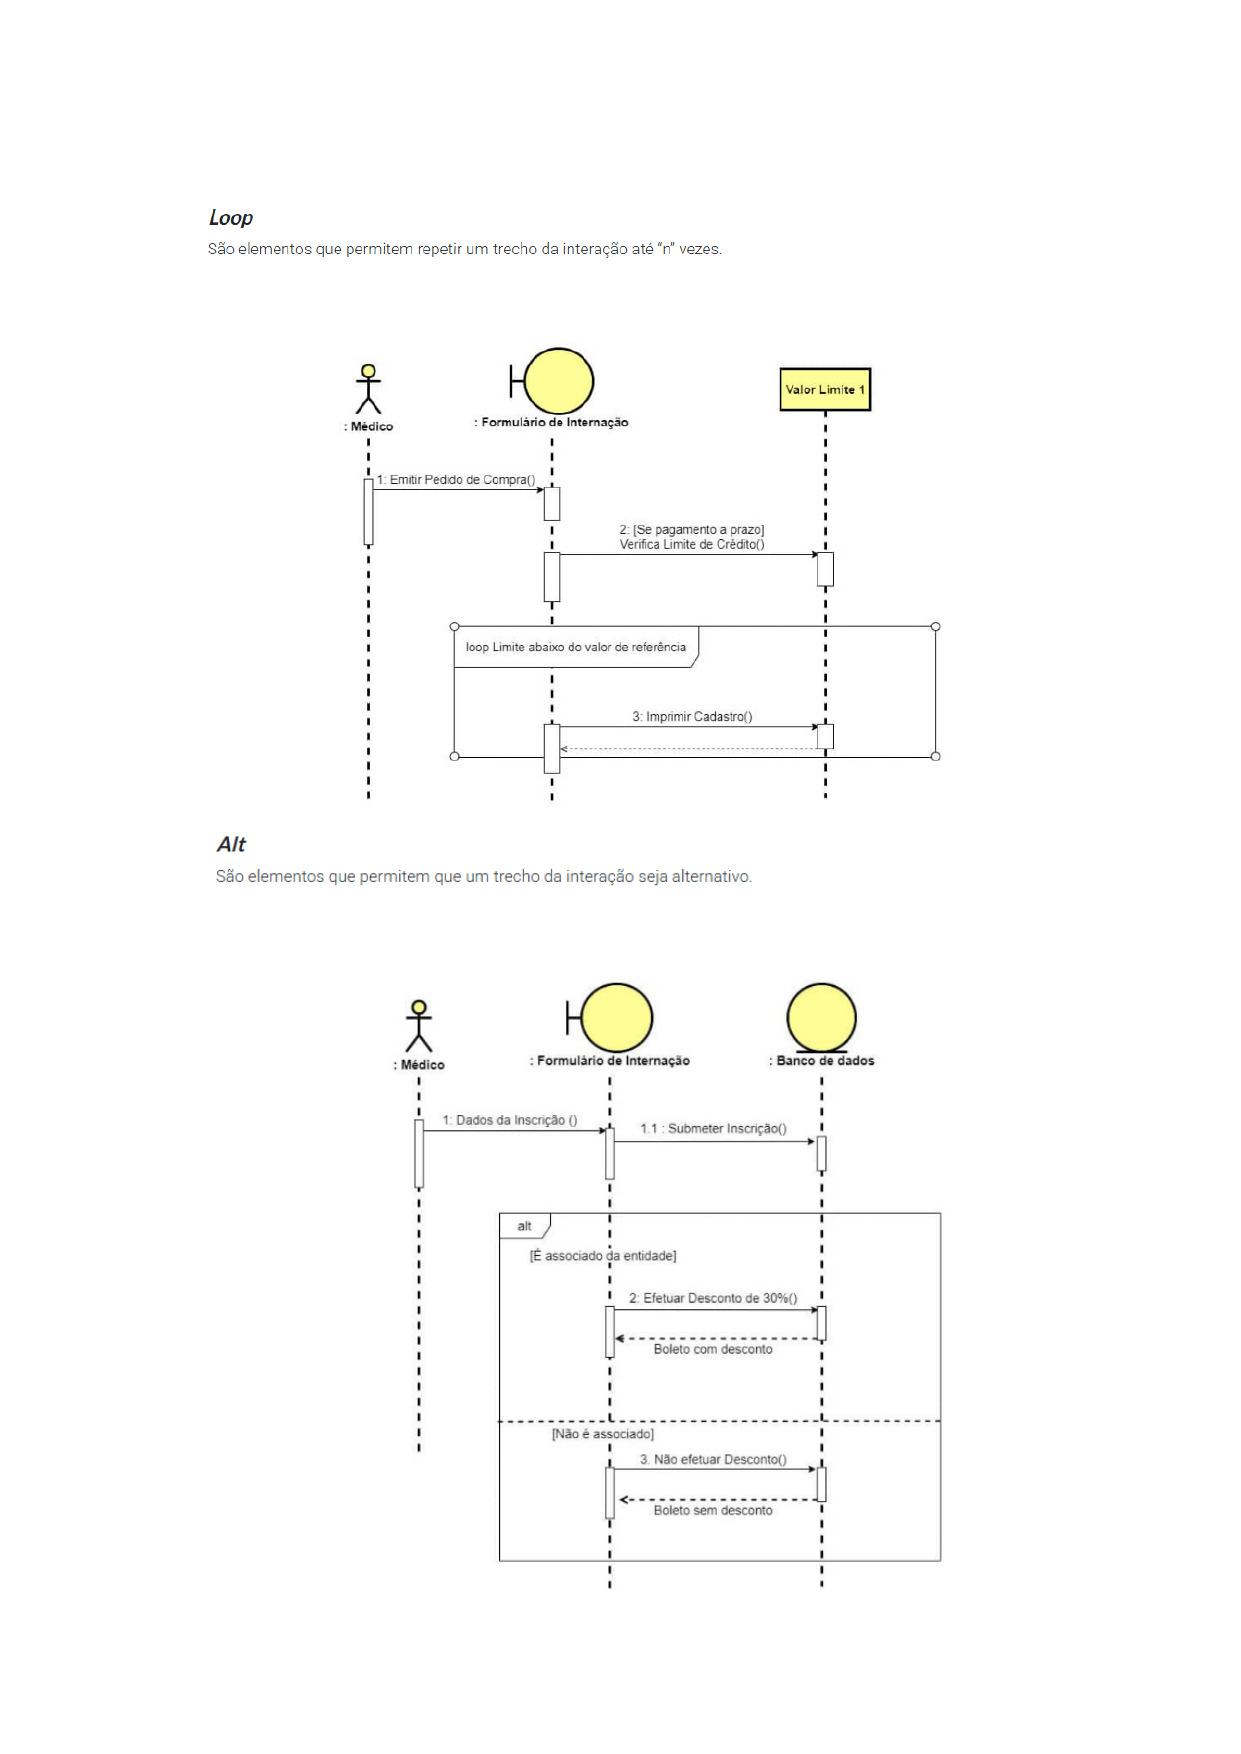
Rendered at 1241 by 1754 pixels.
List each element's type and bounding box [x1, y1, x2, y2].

picture [177, 831, 1063, 1602]
picture [177, 203, 1063, 810]
